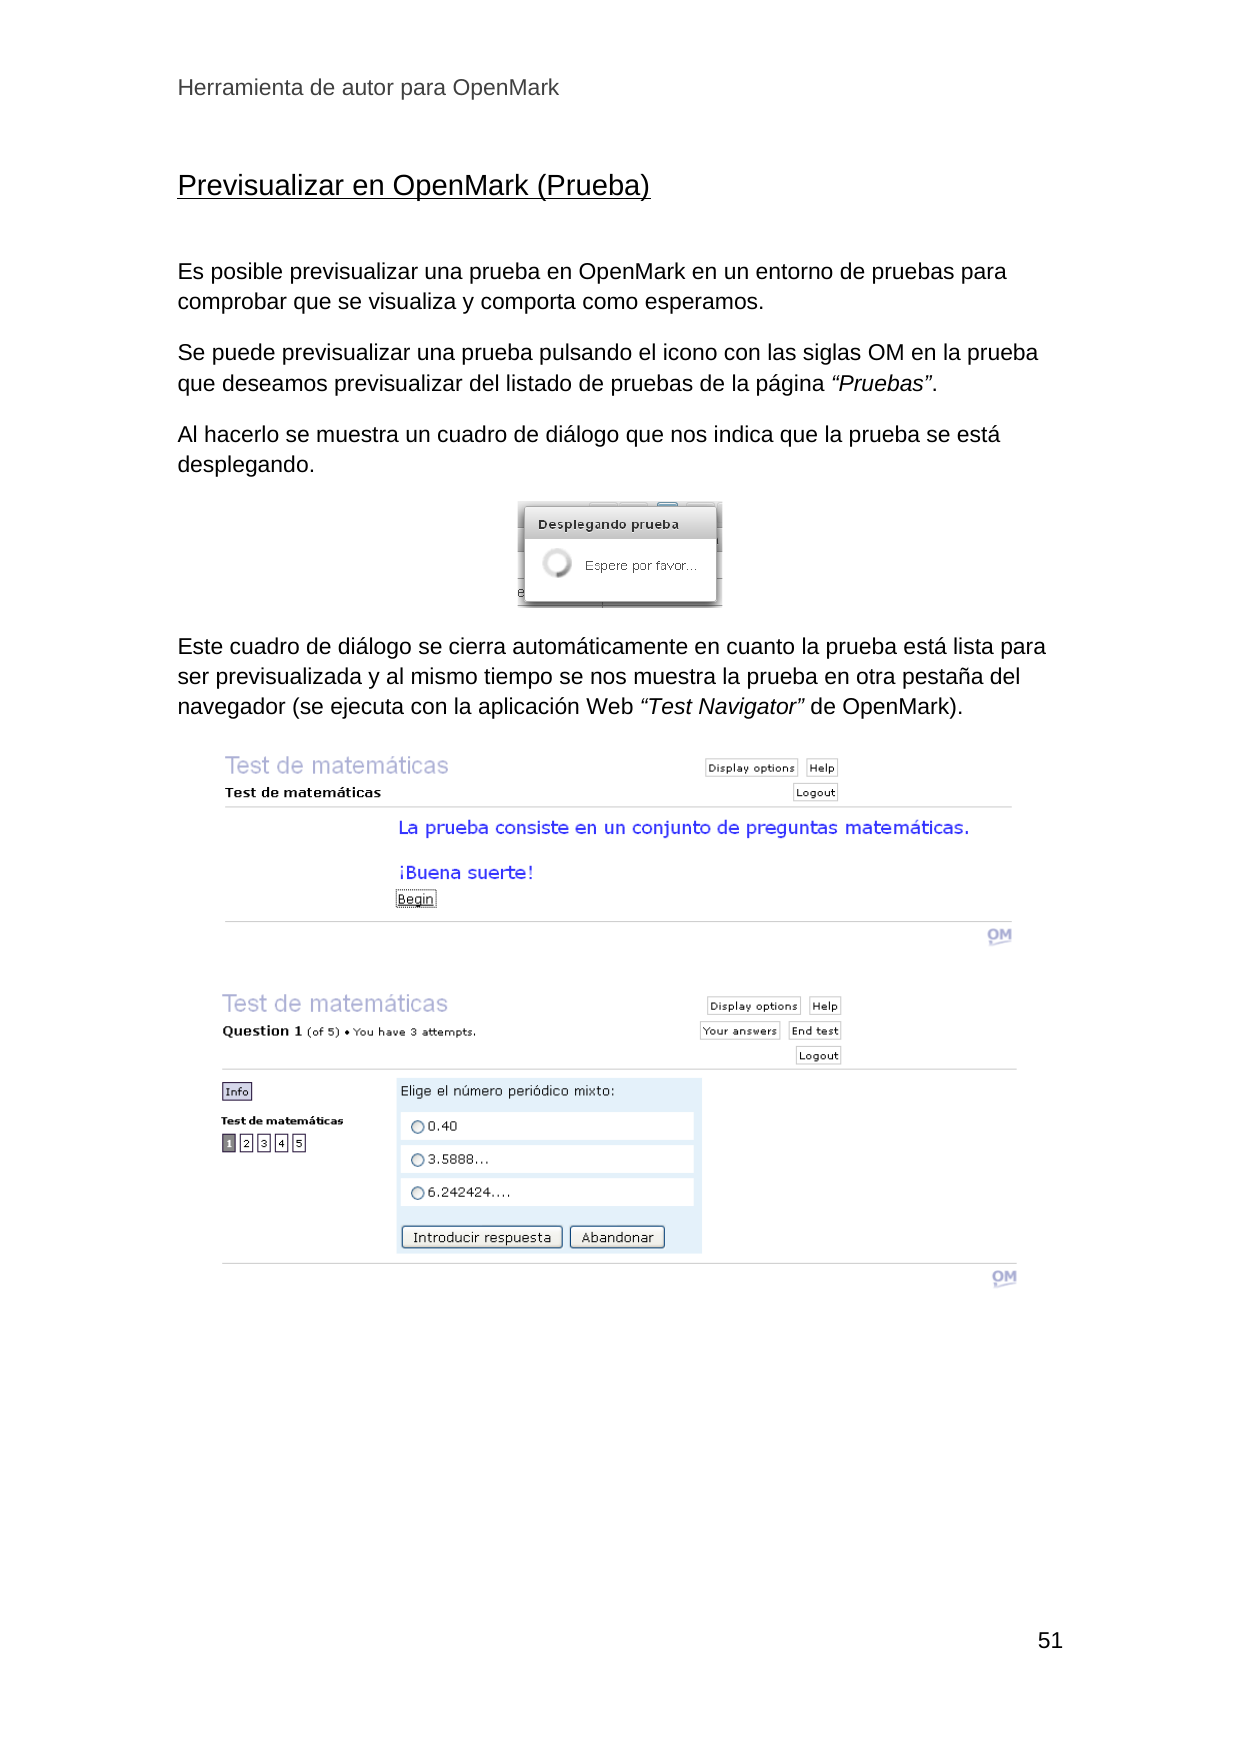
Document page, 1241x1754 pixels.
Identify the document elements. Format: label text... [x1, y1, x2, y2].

picture [217, 744, 1023, 962]
text Se puede previsualizar una prueba pulsando el icono con las siglas OM en la prueba que deseamos previsualizar del listado de pruebas de la página “Pruebas”. [177, 339, 1063, 396]
text Este cuadro de diálogo se cierra automáticamente en cuanto la prueba está lista para ser previsualizada y al mismo tiempo se nos muestra la prueba en otra pestaña del navegador (se ejecuta con la aplicación Web “Test Navigator” de OpenMark). [177, 633, 1063, 719]
text Al hacerlo se muestra un cuadro de diálogo que nos indica que la prueba se está desplegando. [177, 421, 1063, 477]
subtitle Previsualizar en OpenMark (Prueba) [177, 168, 1063, 202]
picture [214, 986, 1027, 1298]
picture [517, 501, 723, 608]
text Es posible previsualizar una prueba en OpenMark en un entorno de pruebas para comprobar que se visualiza y comporta como esperamos. [177, 258, 1063, 314]
